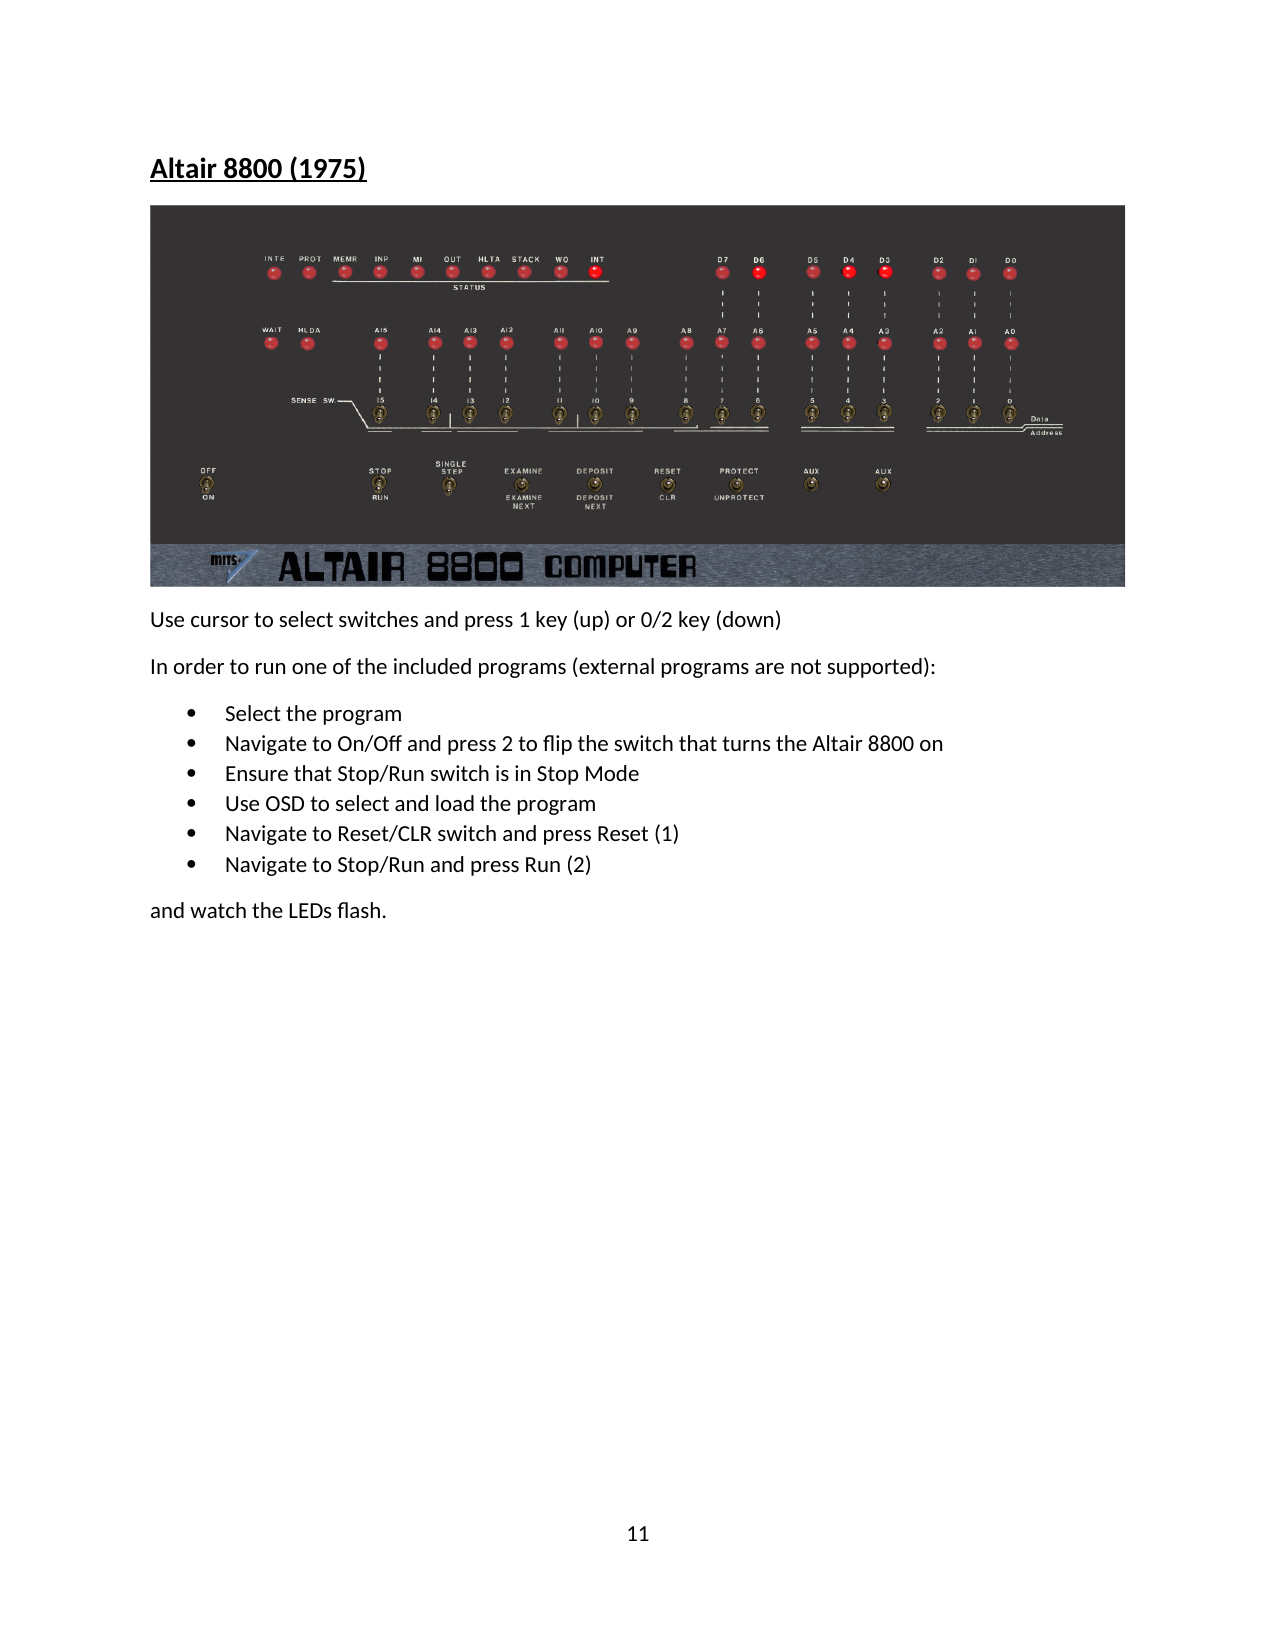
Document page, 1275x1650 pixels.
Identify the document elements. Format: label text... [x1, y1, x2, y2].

list Navigate to Reset/CLR switch and press Reset (1) [187, 819, 1125, 848]
text Altair 8800 (1975) [150, 150, 1125, 186]
text In order to run one of the included programs (external programs are not supported): [150, 652, 1125, 680]
list Ensure that Stop/Run switch is in Stop Mode [187, 759, 1125, 787]
list Navigate to Stop/Run and press Run (2) [187, 850, 1125, 878]
list Select the program [187, 699, 1125, 727]
picture [150, 205, 1125, 587]
list Use OSD to select and load the program [187, 789, 1125, 817]
list Navigate to On/Off and press 2 to flip the switch that turns the Altair 8800 on [187, 729, 1125, 757]
text and watch the LEDs flash. [150, 897, 1125, 925]
text Use cursor to select switches and press 1 key (up) or 0/2 key (down) [150, 605, 1125, 633]
